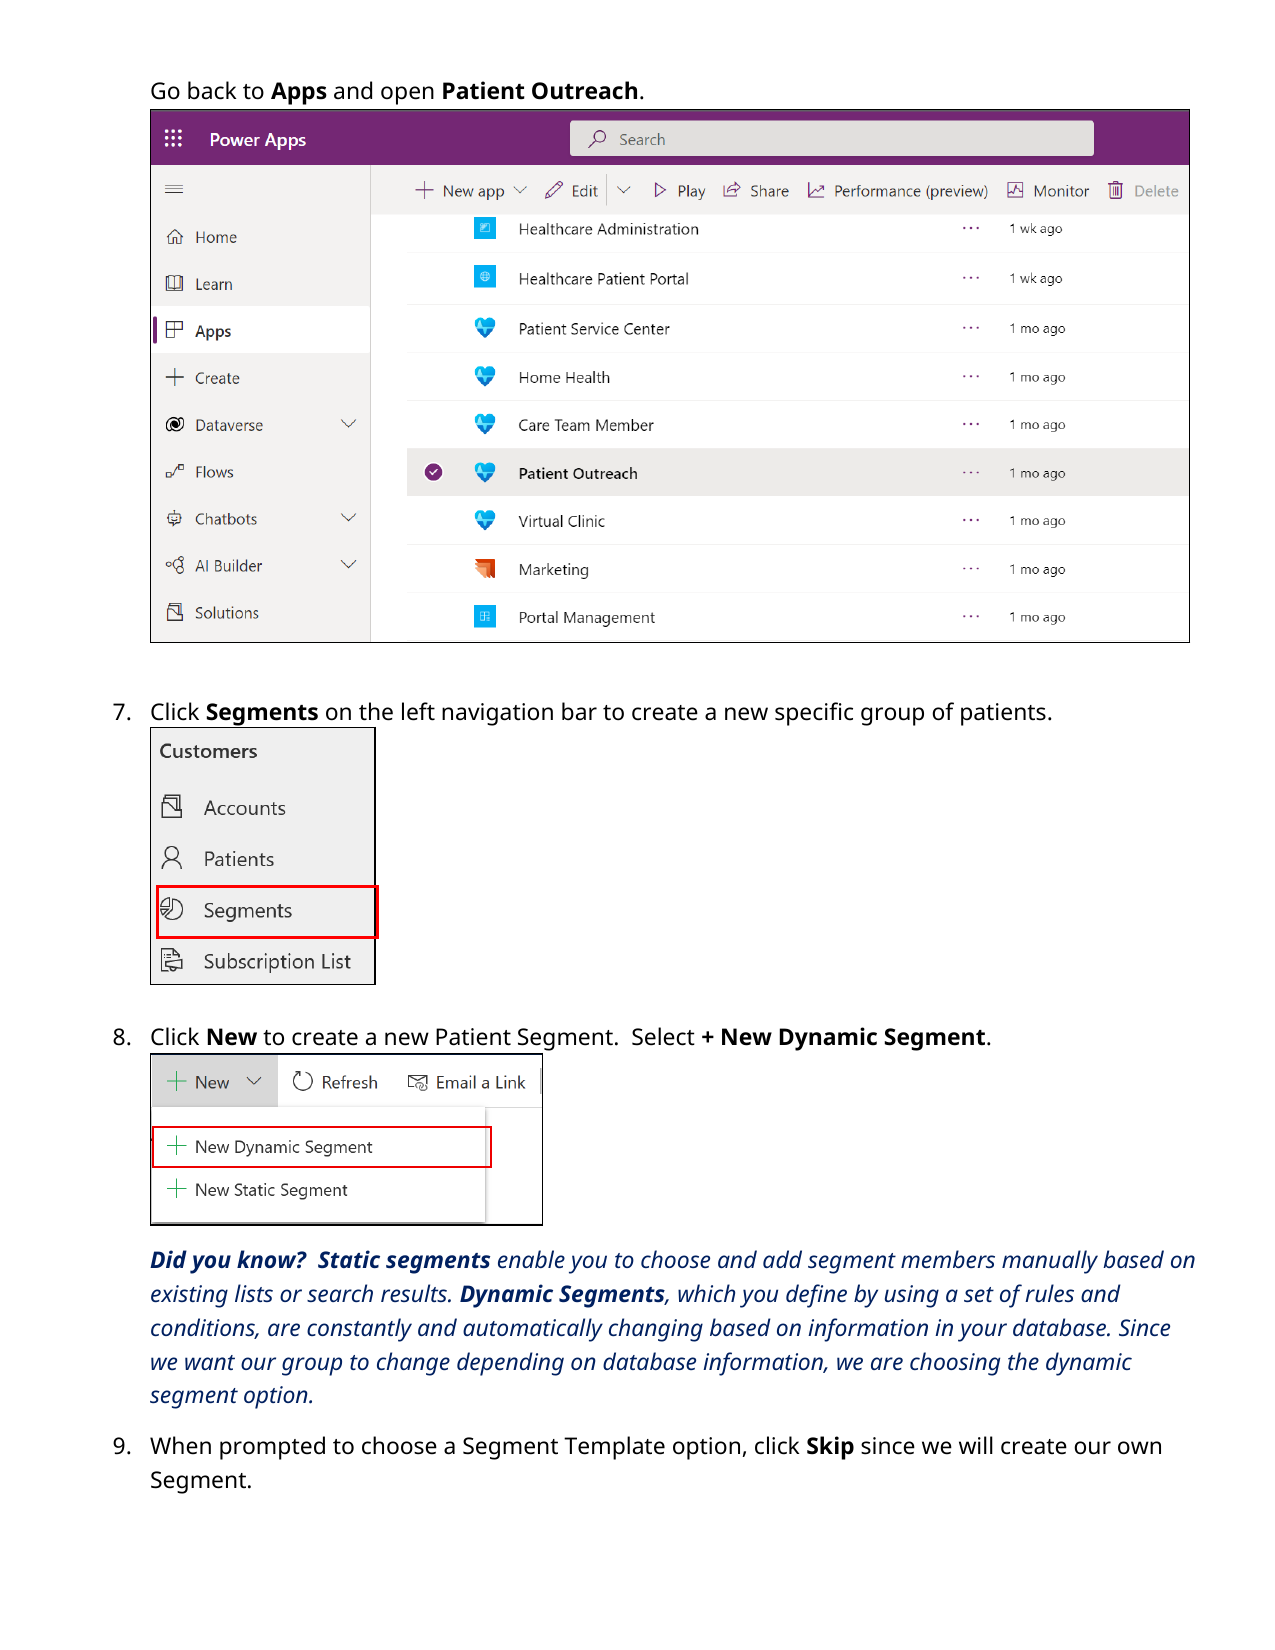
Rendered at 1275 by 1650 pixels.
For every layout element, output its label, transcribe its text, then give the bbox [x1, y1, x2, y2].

text Did you know? Static segments enable you to choose and add segment members manually based on existing lists or search results. Dynamic Segments, which you define by using a set of rules and conditions, are constantly and automatically changing based on information in your database. Since we want our group to change depending on database information, we are choosing the dynamic segment option. [150, 1244, 1200, 1411]
picture [151, 1054, 542, 1224]
picture [151, 110, 1189, 642]
picture [159, 888, 374, 936]
list When prompted to choose a Segment Template option, click Skip since we will create our own Segment. [112, 1430, 1200, 1495]
list Click Segments on the left navigation bar to create a new specific group of patients. [112, 695, 1200, 727]
picture [151, 728, 374, 984]
list Click New to create a new Patient Segment. Select + New Dynamic Segment. [112, 1021, 1200, 1052]
